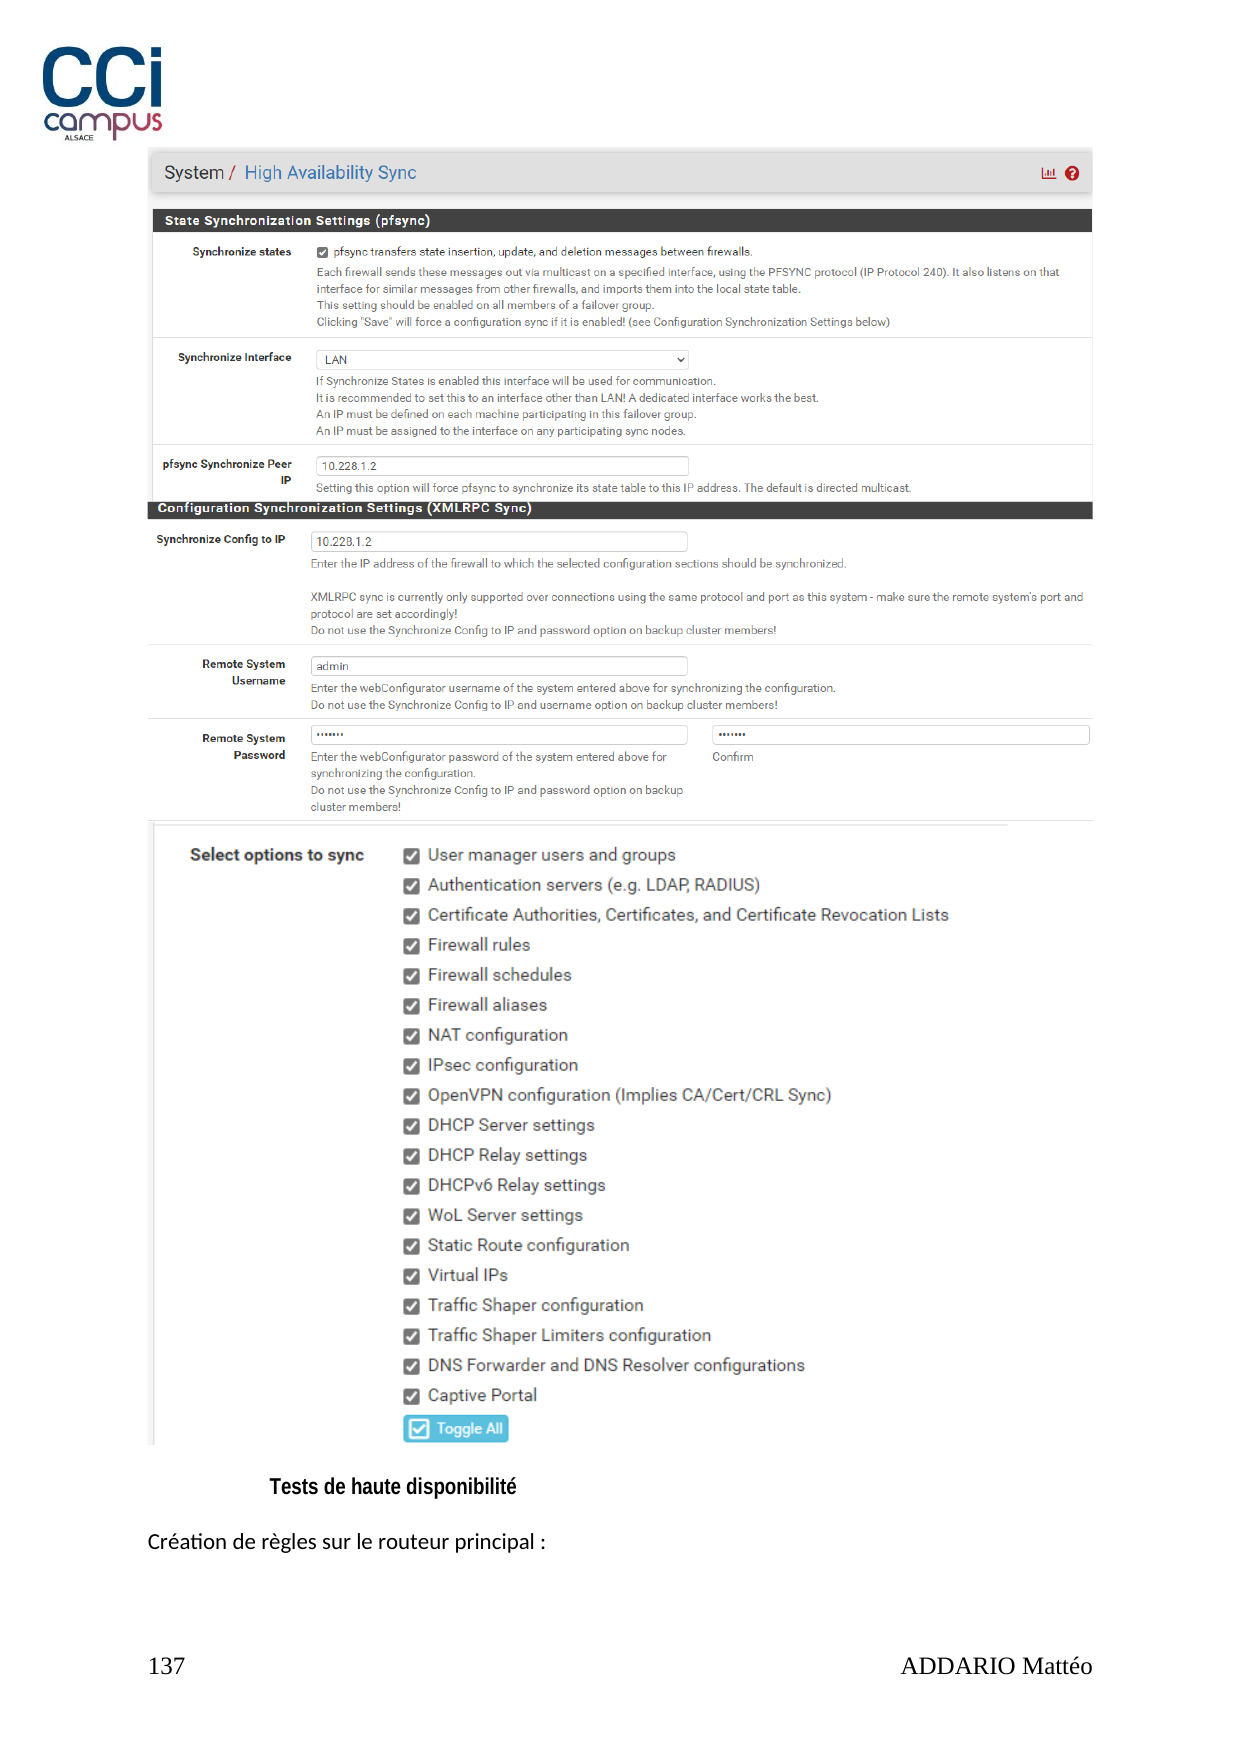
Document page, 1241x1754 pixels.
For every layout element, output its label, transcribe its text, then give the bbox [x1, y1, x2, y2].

subtitle Tests de haute disponibilité [269, 1473, 1093, 1499]
picture [35, 26, 1093, 1445]
text Création de règles sur le routeur principal : [148, 1527, 1093, 1555]
